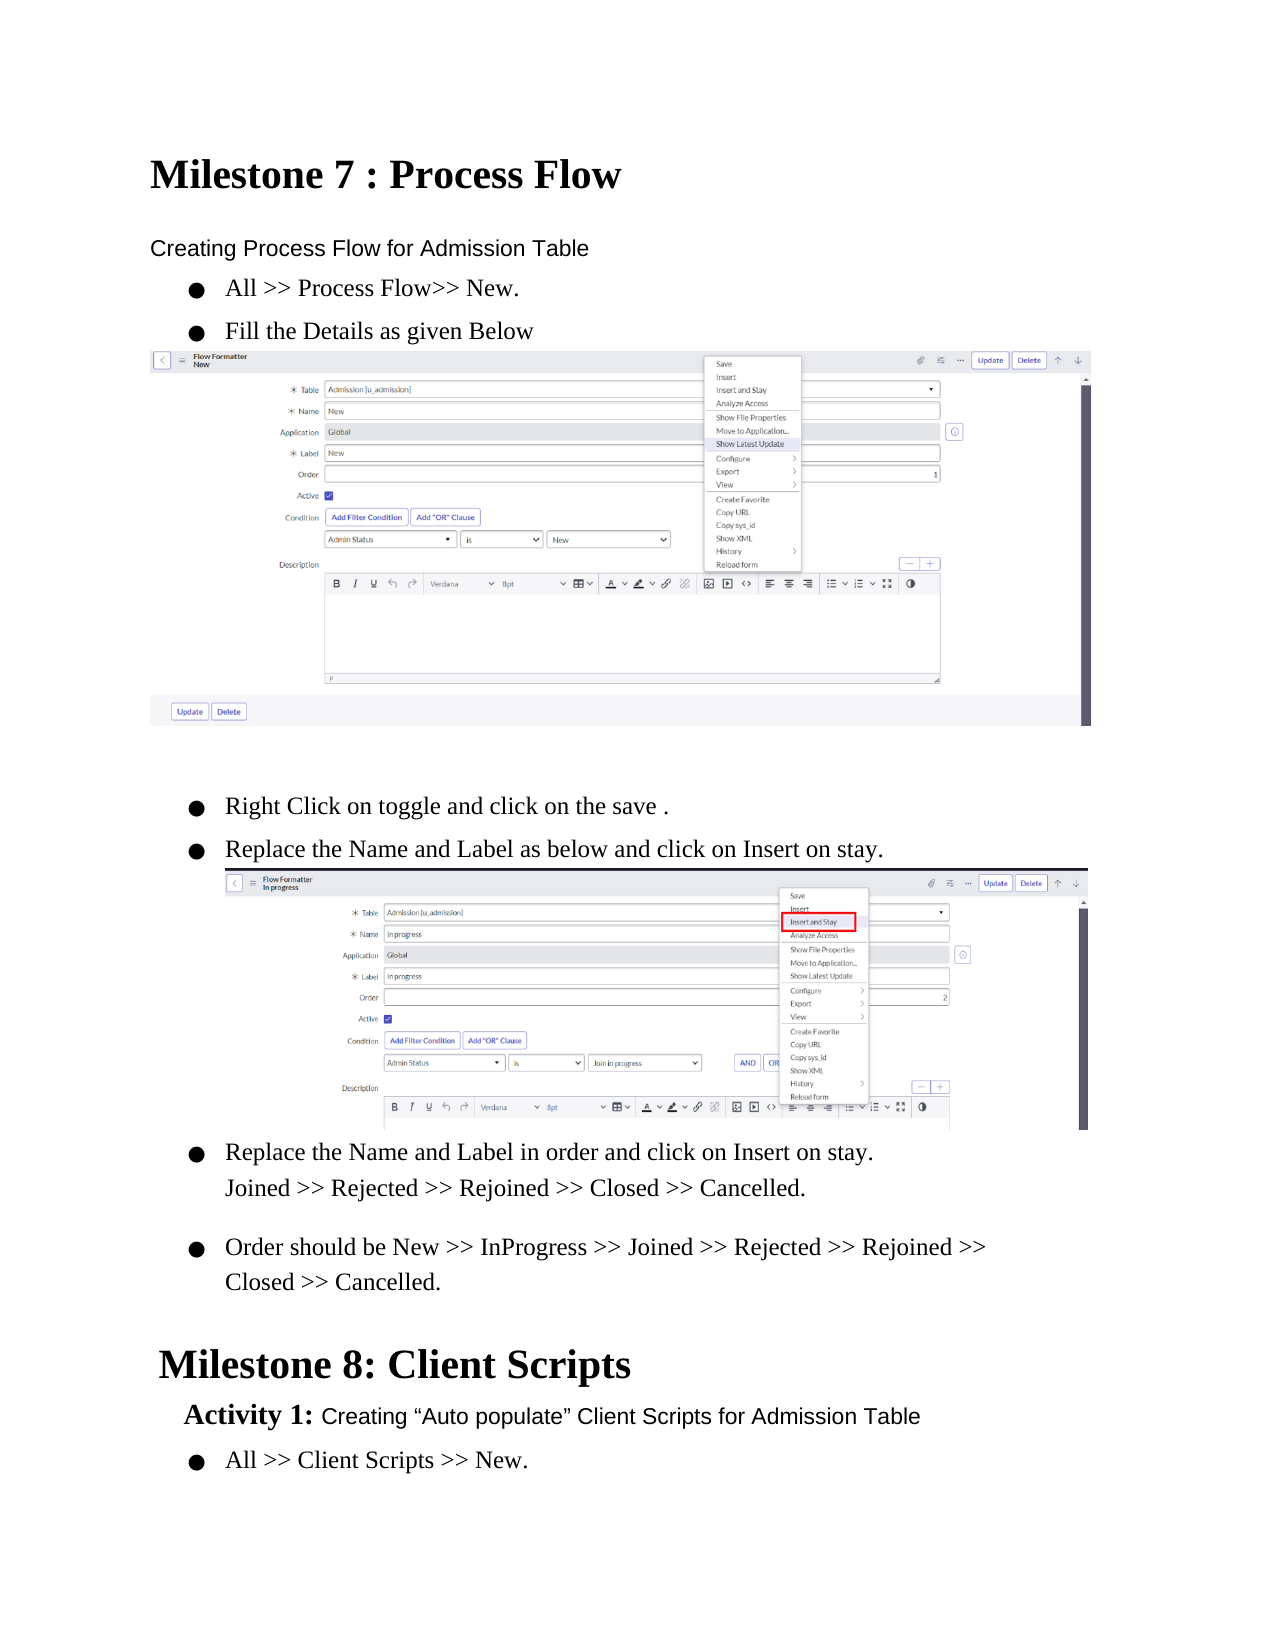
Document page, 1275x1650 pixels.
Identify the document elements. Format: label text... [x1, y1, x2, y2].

picture [225, 868, 1088, 1130]
list All >> Client Scripts >> New. [187, 1437, 1028, 1480]
list All >> Process Flow>> New. [187, 266, 1028, 308]
list Fill the Details as given Below [187, 308, 1028, 351]
text Milestone 7 : Process Flow [150, 150, 1125, 198]
text Joined >> Rejected >> Rejoined >> Closed >> Cancelled. [225, 1173, 1028, 1201]
text Milestone 8: Client Scripts Activity 1: Creating “Auto populate” Client Scripts for Admission Table [150, 1340, 1125, 1432]
picture [150, 351, 1092, 726]
text Creating Process Flow for Admission Table [150, 235, 1125, 262]
list Right Click on toggle and click on the save . [187, 783, 1028, 826]
list Order should be New >> InProgress >> Joined >> Rejected >> Rejoined >> Closed >> Cancelled. [187, 1224, 1028, 1296]
list Replace the Name and Label in order and click on Insert on stay. [187, 1130, 1028, 1173]
